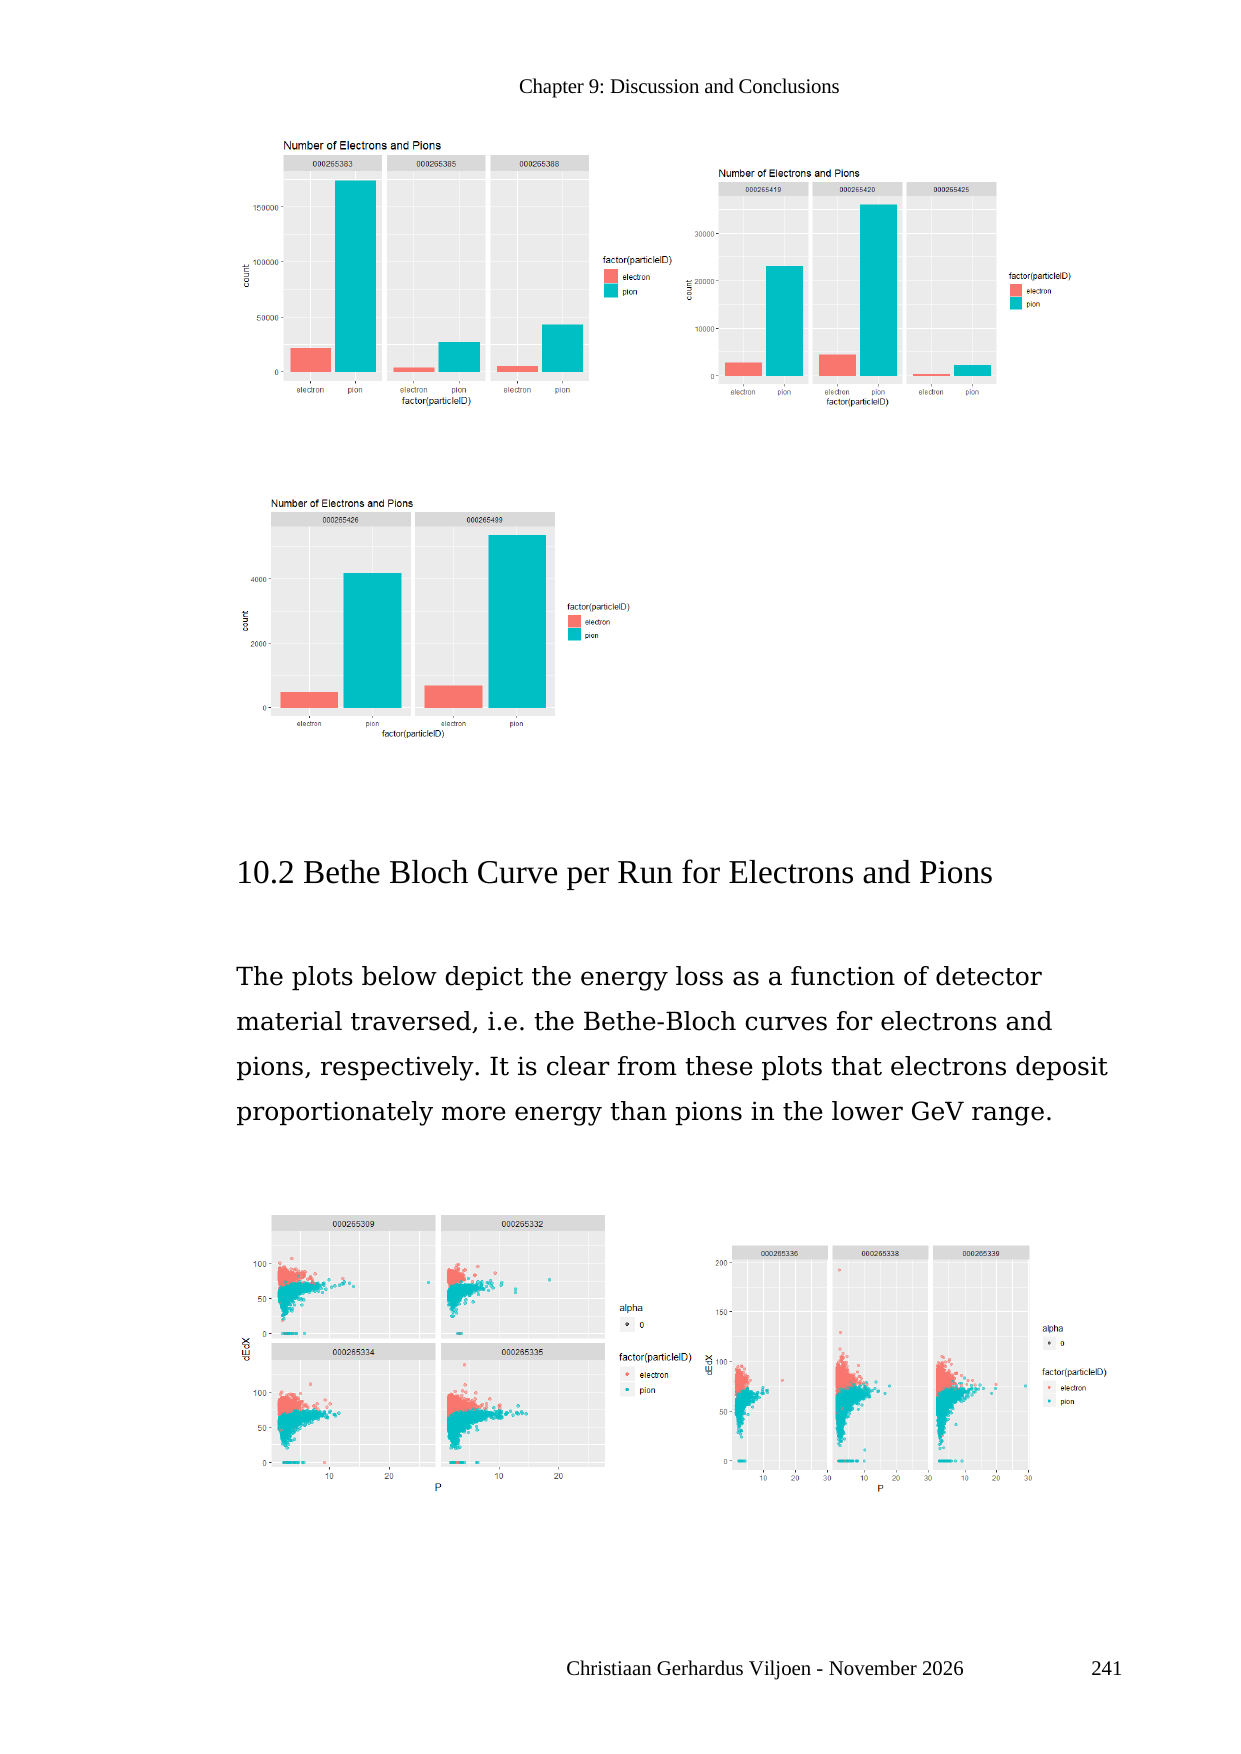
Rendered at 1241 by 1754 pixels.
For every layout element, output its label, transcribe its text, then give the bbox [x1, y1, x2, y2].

text The plots below depict the energy loss as a function of detector material traversed, i.e. the Bethe-Bloch curves for electrons and pions, respectively. It is clear from these plots that electrons deposit proportionately more energy than pions in the lower GeV range. [236, 960, 1122, 1125]
subtitle Bethe Bloch Curve per Run for Electrons and Pions [236, 852, 1122, 890]
picture [236, 135, 1078, 410]
picture [236, 494, 638, 742]
picture [236, 1210, 1115, 1497]
